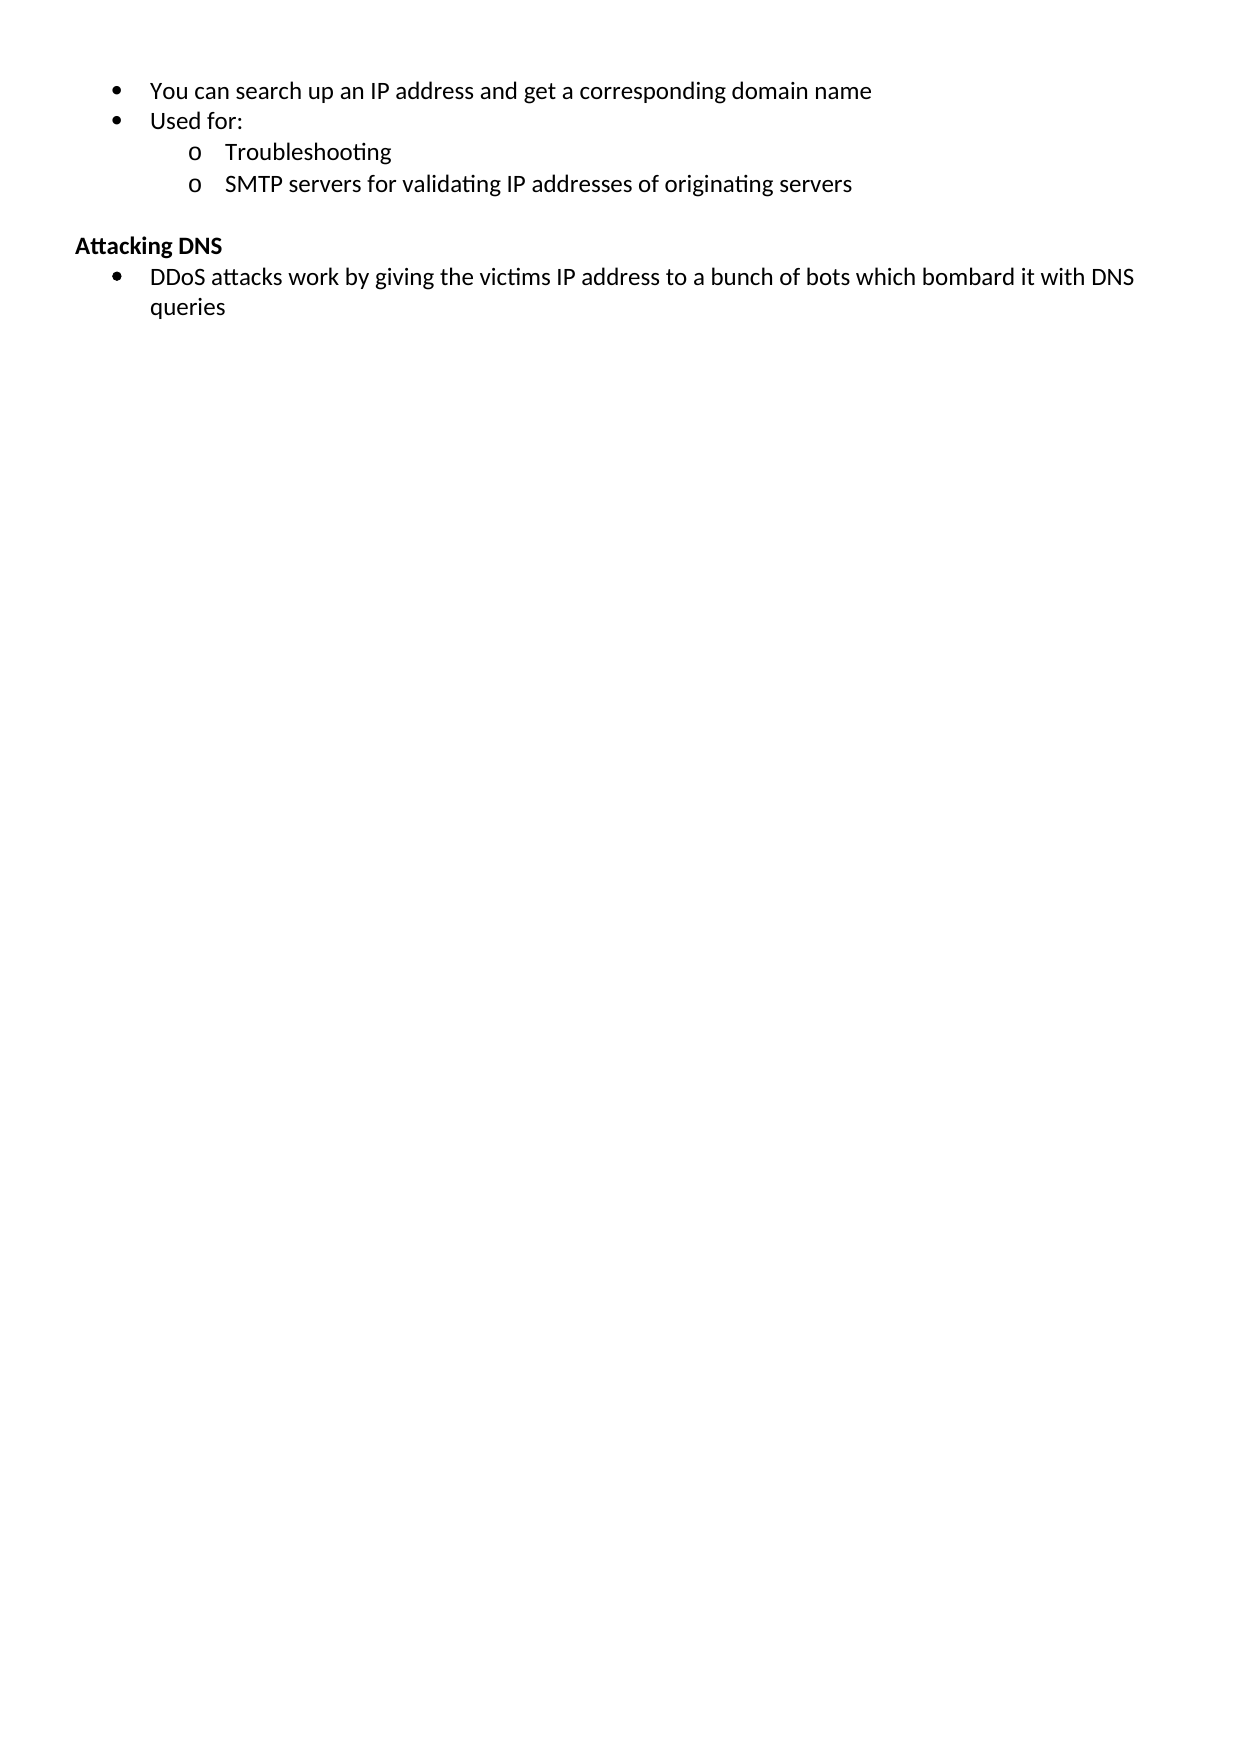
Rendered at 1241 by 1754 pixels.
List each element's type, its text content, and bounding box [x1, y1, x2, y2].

text Attacking DNS [75, 230, 1165, 261]
list You can search up an IP address and get a corresponding domain name [112, 75, 1165, 106]
list Troubleshooting [187, 136, 1165, 168]
list Used for: [112, 106, 1165, 136]
list DDoS attacks work by giving the victims IP address to a bunch of bots which bombard it with DNS queries [112, 261, 1165, 322]
list SMTP servers for validating IP addresses of originating servers [187, 168, 1165, 199]
